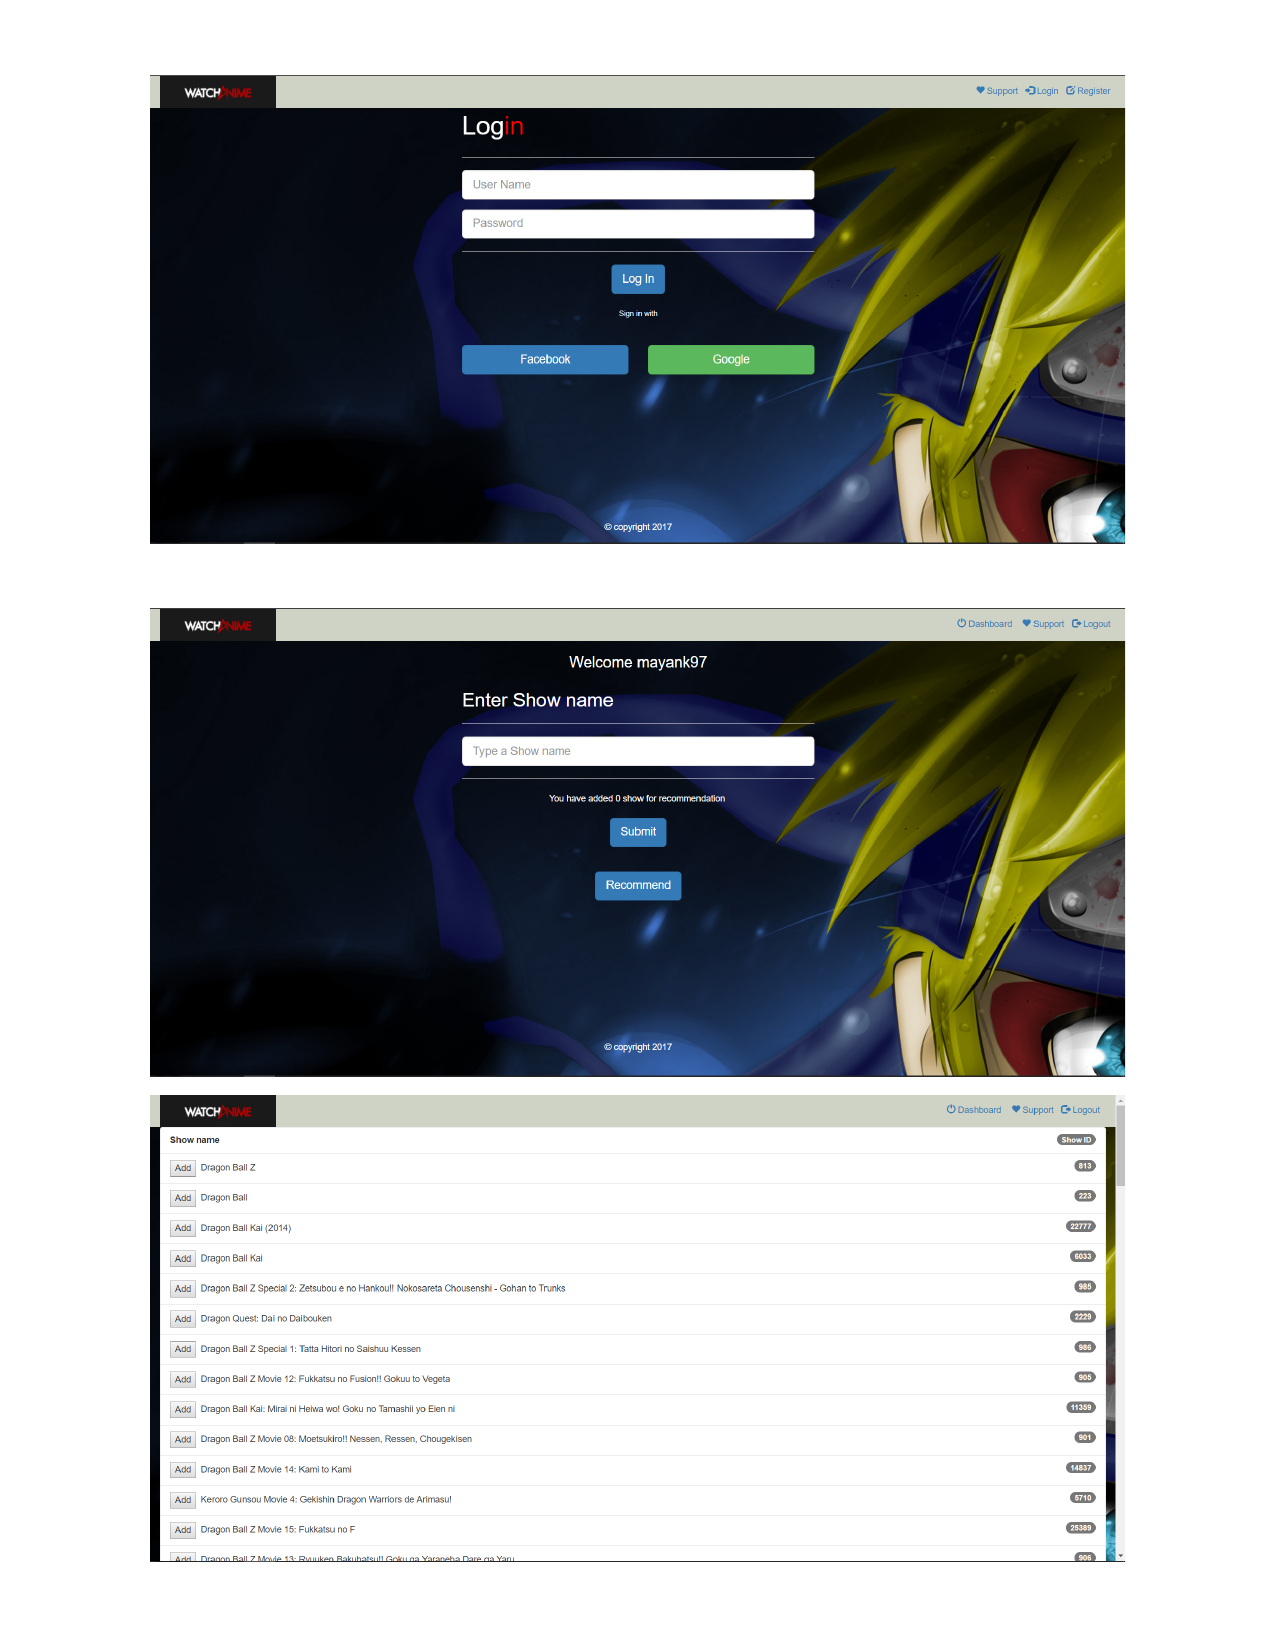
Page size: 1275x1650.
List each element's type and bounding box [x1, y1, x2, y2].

picture [150, 1095, 1125, 1562]
picture [150, 75, 1125, 544]
picture [150, 608, 1125, 1077]
